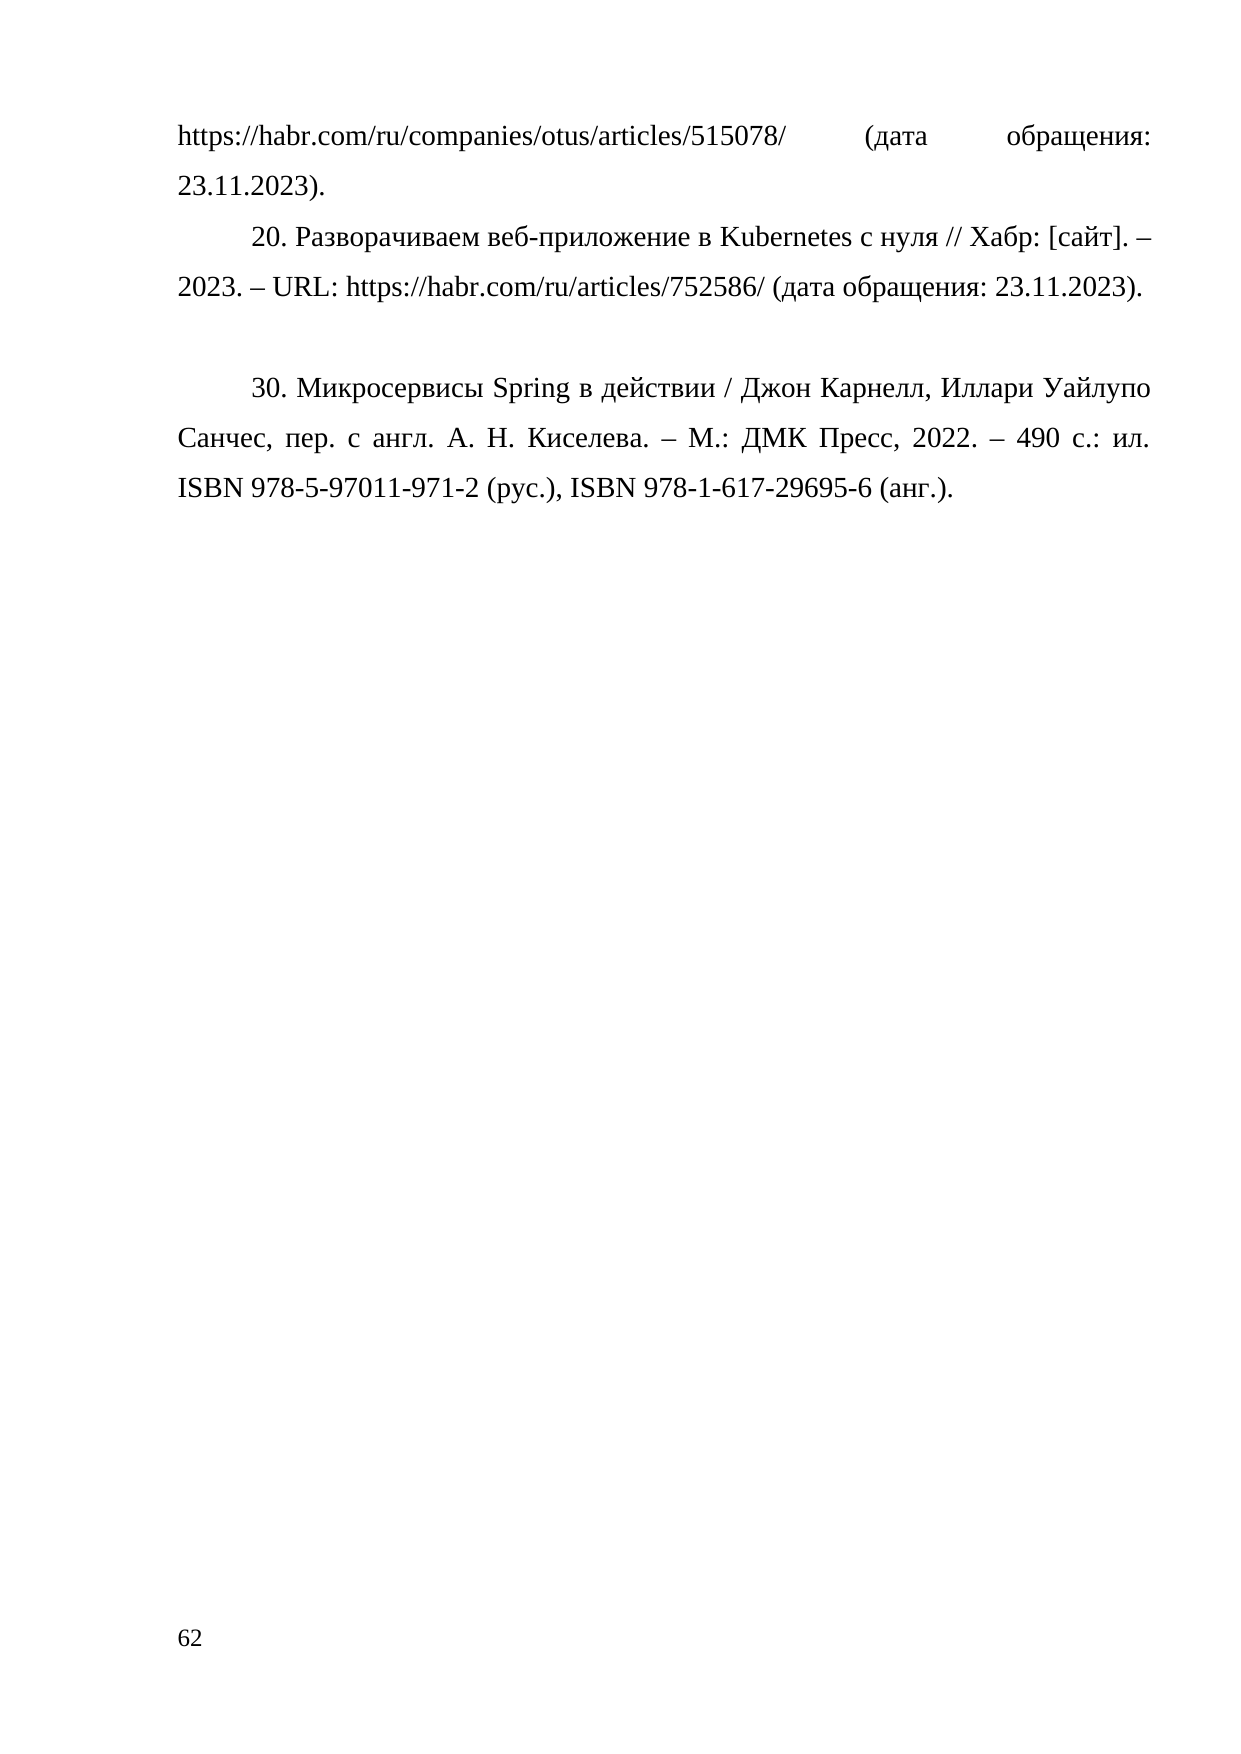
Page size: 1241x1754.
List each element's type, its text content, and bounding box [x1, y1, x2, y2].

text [177, 118, 1152, 202]
text 20. Разворачиваем веб-приложение в Kubernetes с нуля // Хабр: [сайт]. – 2023. – URL: https://habr.com/ru/articles/752586/ (дата обращения: 23.11.2023). [177, 219, 1152, 303]
text 30. Микросервисы Spring в действии / Джон Карнелл, Иллари Уайлупо Санчес, пер. с англ. А. Н. Киселева. – М.: ДМК Пресс, 2022. – 490 с.: ил. ISBN 978-5-97011-971-2 (рус.), ISBN 978-1-617-29695-6 (анг.). [177, 370, 1152, 504]
